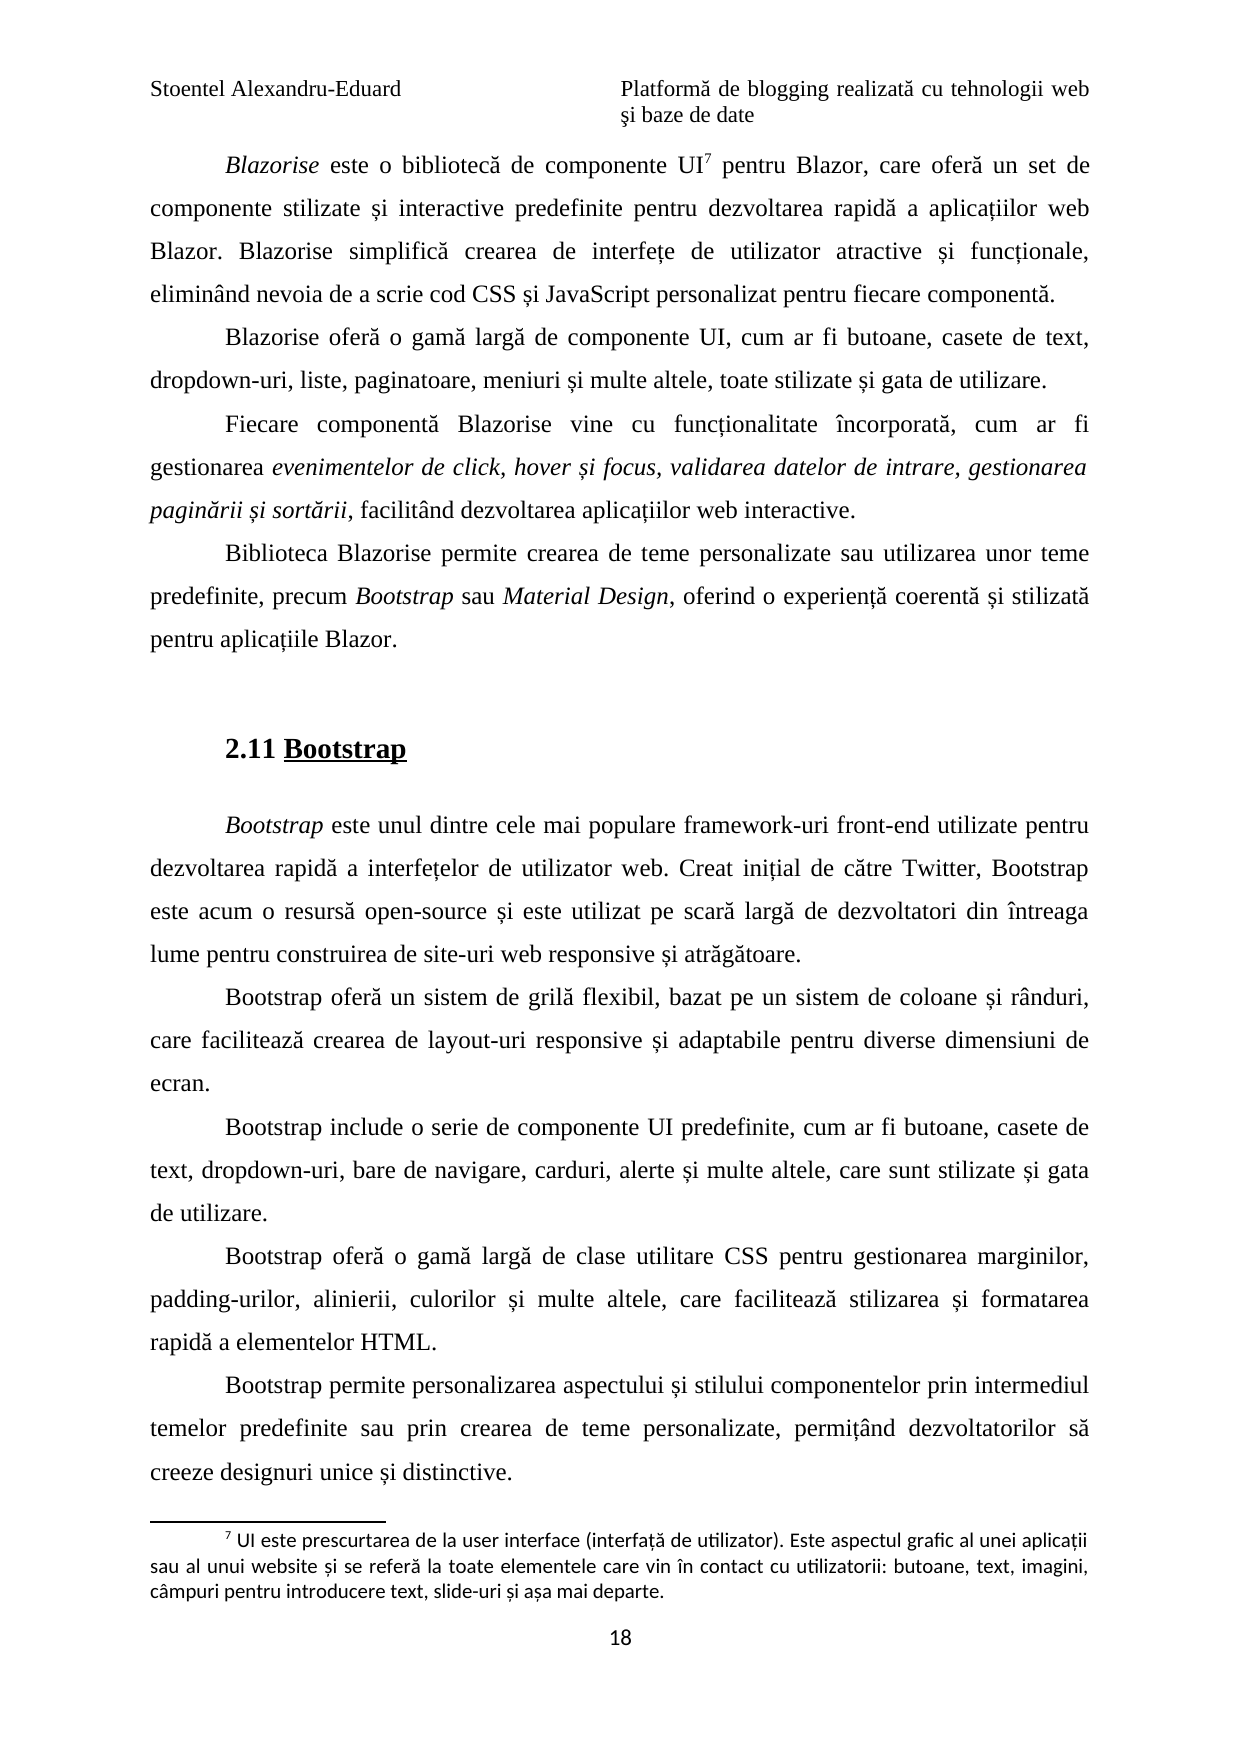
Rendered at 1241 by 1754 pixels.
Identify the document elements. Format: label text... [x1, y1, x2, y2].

text Fiecare componentă Blazorise vine cu funcționalitate încorporată, cum ar fi gestionarea evenimentelor de click, hover și focus, validarea datelor de intrare, gestionarea paginării și sortării, facilitând dezvoltarea aplicațiilor web interactive. [150, 409, 1090, 524]
text Bootstrap include o serie de componente UI predefinite, cum ar fi butoane, casete de text, dropdown-uri, bare de navigare, carduri, alerte și multe altele, care sunt stilizate și gata de utilizare. [150, 1112, 1090, 1227]
text Bootstrap oferă o gamă largă de clase utilitare CSS pentru gestionarea marginilor, padding-urilor, alinierii, culorilor și multe altele, care facilitează stilizarea și formatarea rapidă a elementelor HTML. [150, 1241, 1090, 1356]
subtitle 2.11 Bootstrap [150, 731, 1090, 765]
text Blazorise oferă o gamă largă de componente UI, cum ar fi butoane, casete de text, dropdown-uri, liste, paginatoare, meniuri și multe altele, toate stilizate și gata de utilizare. [150, 322, 1090, 394]
text Bootstrap permite personalizarea aspectului și stilului componentelor prin intermediul temelor predefinite sau prin crearea de teme personalizate, permițând dezvoltatorilor să creeze designuri unice și distinctive. [150, 1370, 1090, 1485]
text Blazorise este o bibliotecă de componente UI pentru Blazor, care oferă un set de componente stilizate și interactive predefinite pentru dezvoltarea rapidă a aplicațiilor web Blazor. Blazorise simplifică crearea de interfețe de utilizator atractive și funcționale, eliminând nevoia de a scrie cod CSS și JavaScript personalizat pentru fiecare componentă. [150, 150, 1090, 308]
text Bootstrap oferă un sistem de grilă flexibil, bazat pe un sistem de coloane și rânduri, care facilitează crearea de layout-uri responsive și adaptabile pentru diverse dimensiuni de ecran. [150, 982, 1090, 1097]
text Biblioteca Blazorise permite crearea de teme personalizate sau utilizarea unor teme predefinite, precum Bootstrap sau Material Design, oferind o experiență coerentă și stilizată pentru aplicațiile Blazor. [150, 538, 1090, 653]
text Bootstrap este unul dintre cele mai populare framework-uri front-end utilizate pentru dezvoltarea rapidă a interfețelor de utilizator web. Creat inițial de către Twitter, Bootstrap este acum o resursă open-source și este utilizat pe scară largă de dezvoltatori din întreaga lume pentru construirea de site-uri web responsive și atrăgătoare. [150, 810, 1090, 968]
